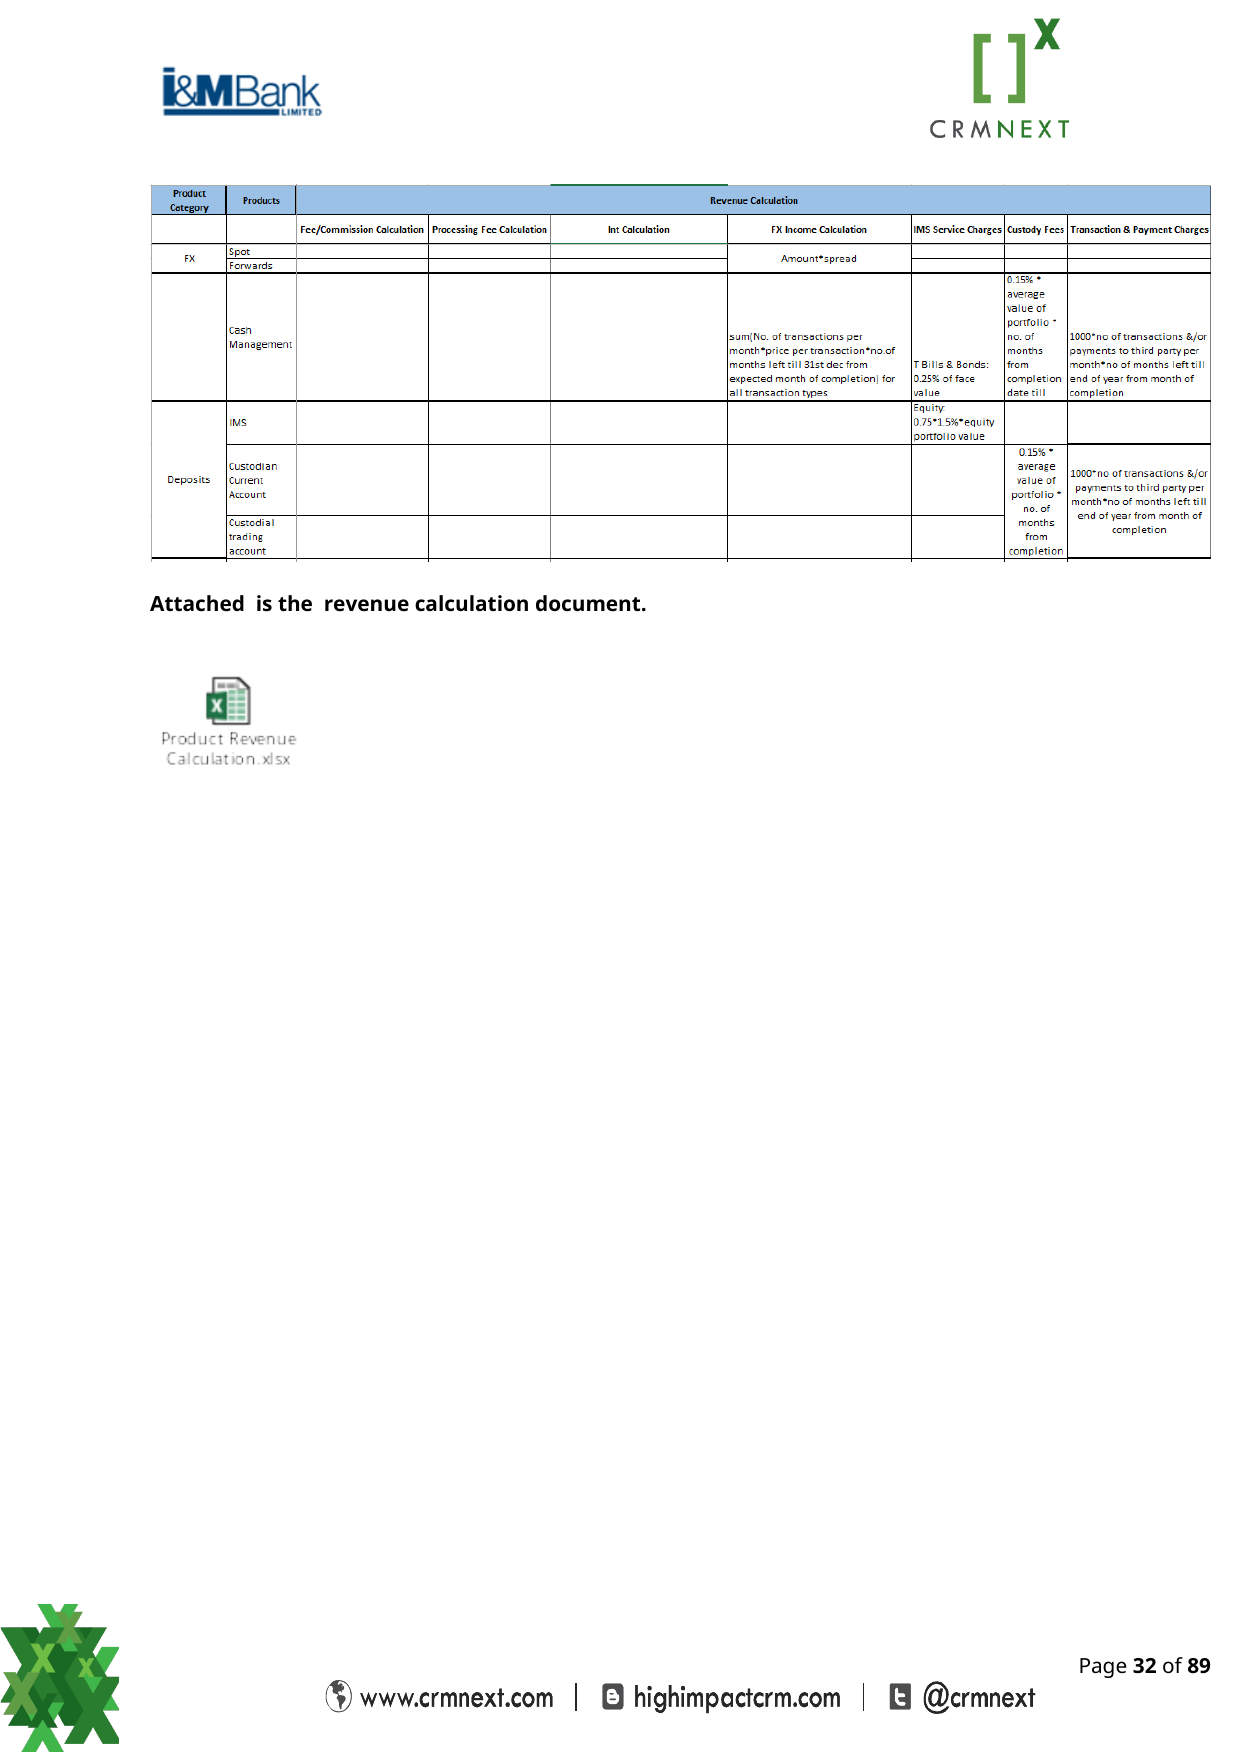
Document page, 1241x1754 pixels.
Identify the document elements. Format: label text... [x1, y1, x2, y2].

picture [0, 1604, 119, 1751]
picture [150, 0, 1211, 562]
text Attached is the revenue calculation document. [150, 589, 1211, 618]
picture [920, 0, 1078, 157]
